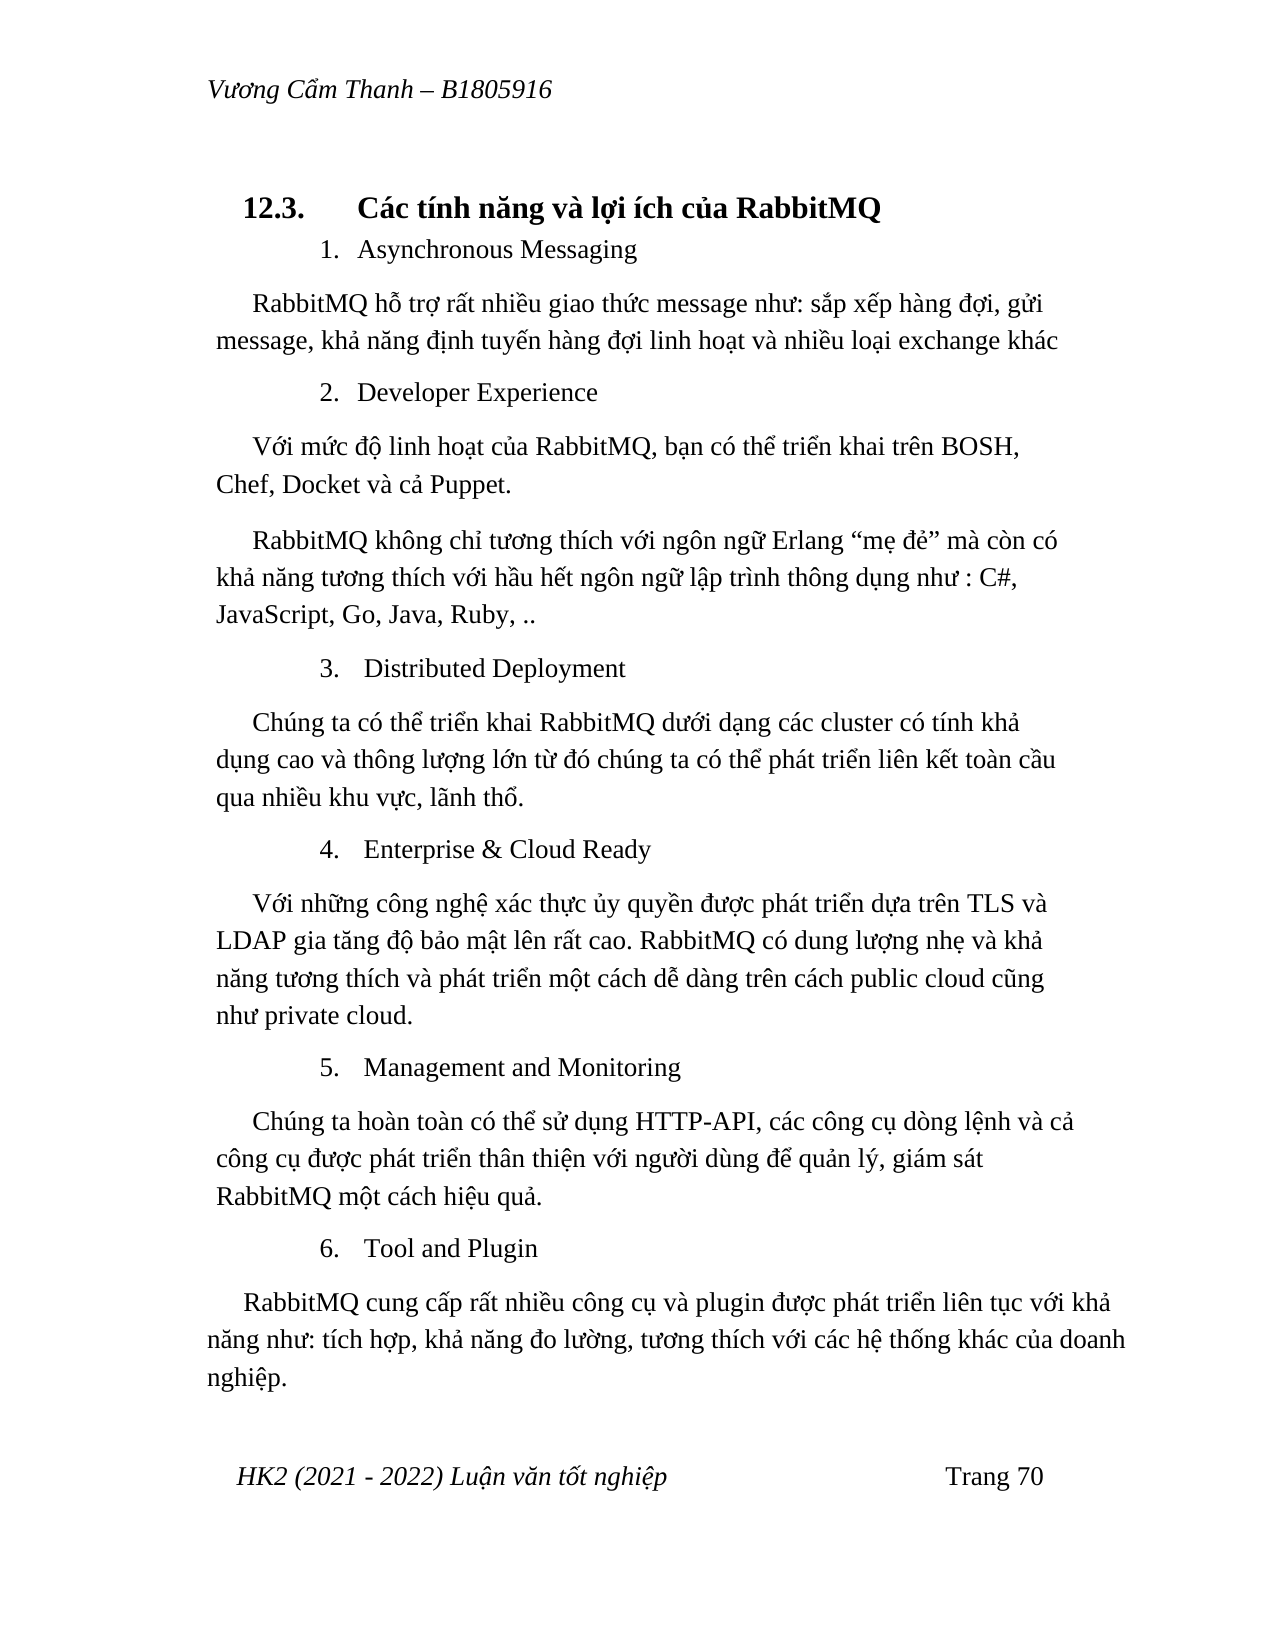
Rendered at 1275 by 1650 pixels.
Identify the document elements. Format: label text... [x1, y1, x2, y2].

text RabbitMQ cung cấp rất nhiều công cụ và plugin được phát triển liên tục với khả năng như: tích hợp, khả năng đo lường, tương thích với các hệ thống khác của doanh nghiệp. [207, 1286, 1157, 1392]
list Management and Monitoring [319, 1051, 1157, 1082]
subtitle Các tính năng và lợi ích của RabbitMQ [236, 190, 1157, 226]
text Với những công nghệ xác thực ủy quyền được phát triển dựa trên TLS và LDAP gia tăng độ bảo mật lên rất cao. RabbitMQ có dung lượng nhẹ và khả năng tương thích và phát triển một cách dễ dàng trên cách public cloud cũng như private cloud. [216, 887, 1077, 1030]
text RabbitMQ không chỉ tương thích với ngôn ngữ Erlang “mẹ đẻ” mà còn có khả năng tương thích với hầu hết ngôn ngữ lập trình thông dụng như : C#, JavaScript, Go, Java, Ruby, .. [216, 524, 1077, 629]
list Asynchronous Messaging [319, 233, 1157, 264]
list Tool and Plugin [319, 1232, 1157, 1263]
text Chúng ta có thể triển khai RabbitMQ dưới dạng các cluster có tính khả dụng cao và thông lượng lớn từ đó chúng ta có thể phát triển liên kết toàn cầu qua nhiều khu vực, lãnh thổ. [216, 706, 1077, 812]
list Enterprise & Cloud Ready [319, 833, 1157, 864]
list Developer Experience [319, 377, 1157, 408]
list Distributed Deployment [319, 652, 1157, 683]
text Với mức độ linh hoạt của RabbitMQ, bạn có thể triển khai trên BOSH, Chef, Docket và cả Puppet. [216, 431, 1077, 499]
text Chúng ta hoàn toàn có thể sử dụng HTTP-API, các công cụ dòng lệnh và cả công cụ được phát triển thân thiện với người dùng để quản lý, giám sát RabbitMQ một cách hiệu quả. [216, 1105, 1077, 1211]
text RabbitMQ hỗ trợ rất nhiều giao thức message như: sắp xếp hàng đợi, gửi message, khả năng định tuyến hàng đợi linh hoạt và nhiều loại exchange khác [216, 287, 1077, 355]
